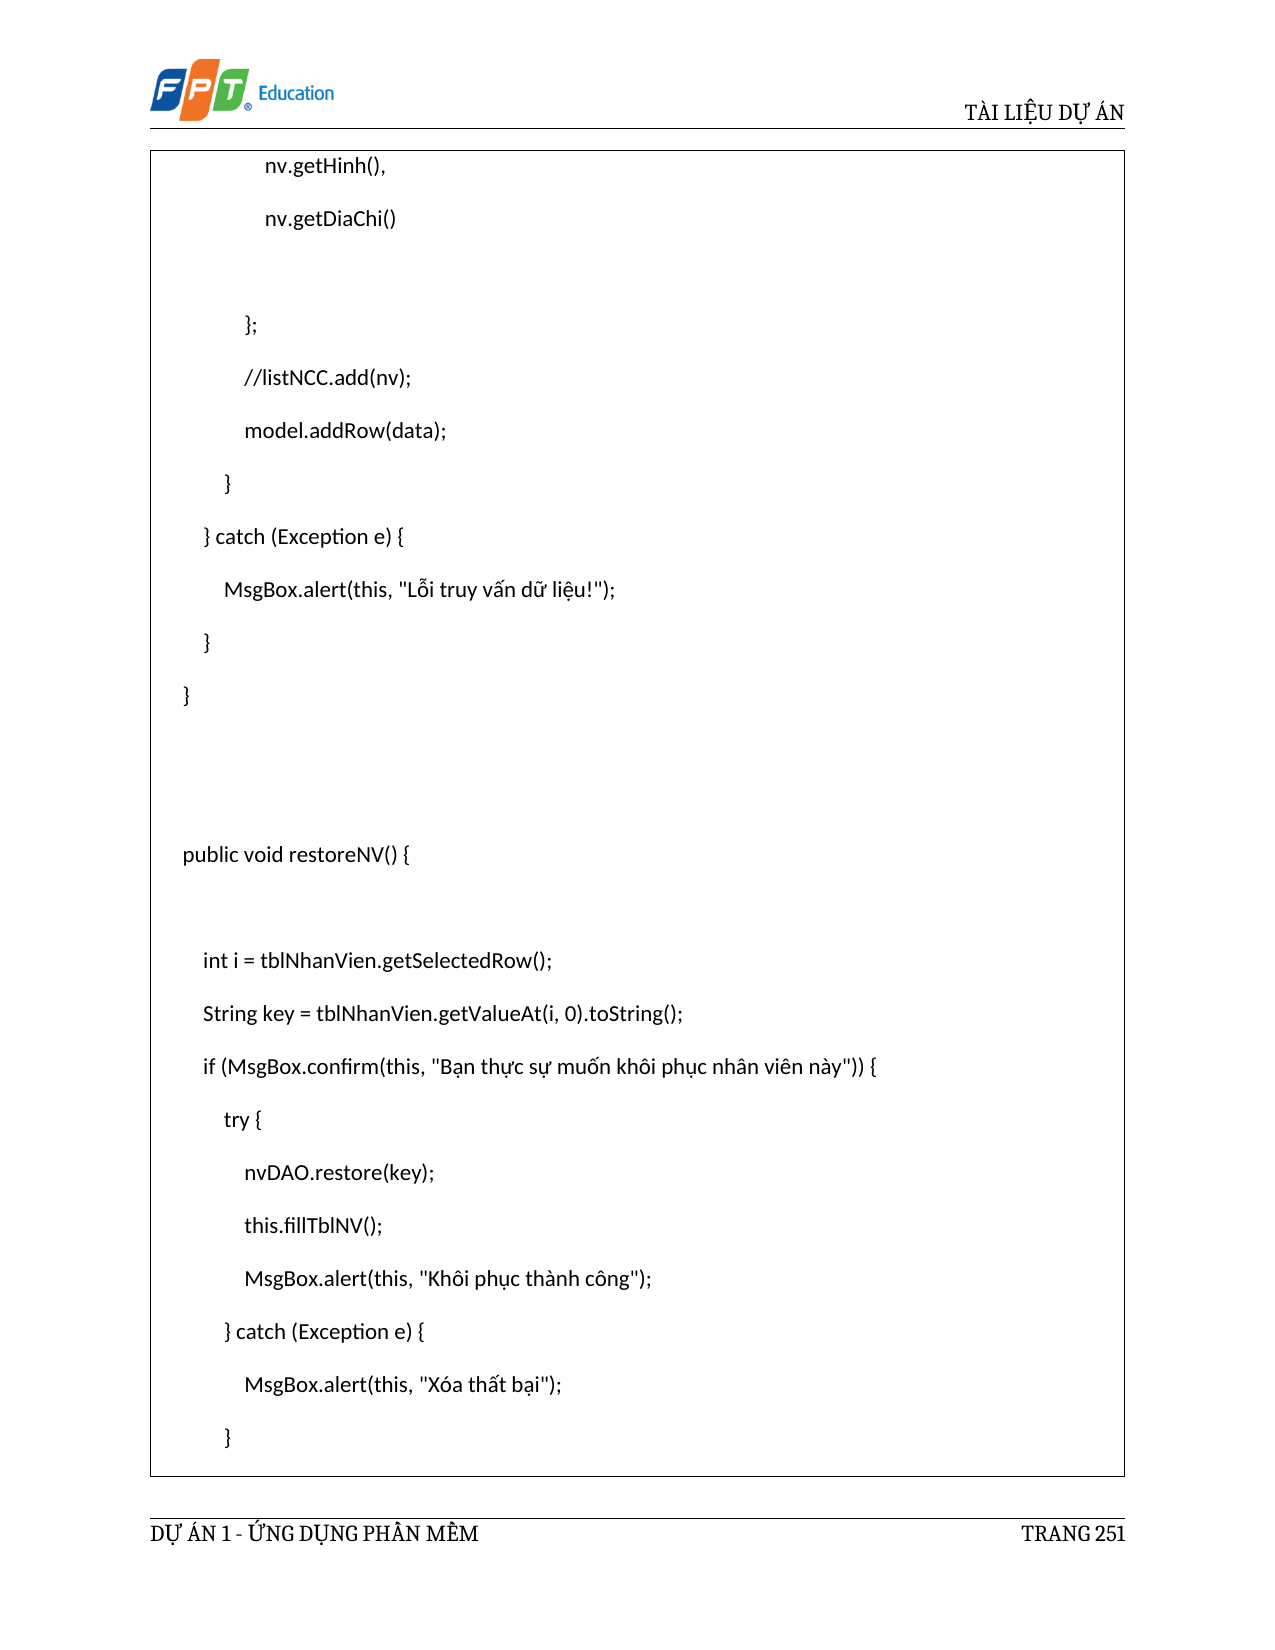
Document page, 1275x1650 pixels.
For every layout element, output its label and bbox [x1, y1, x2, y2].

table_header [151, 151, 1124, 1476]
picture [150, 59, 336, 121]
